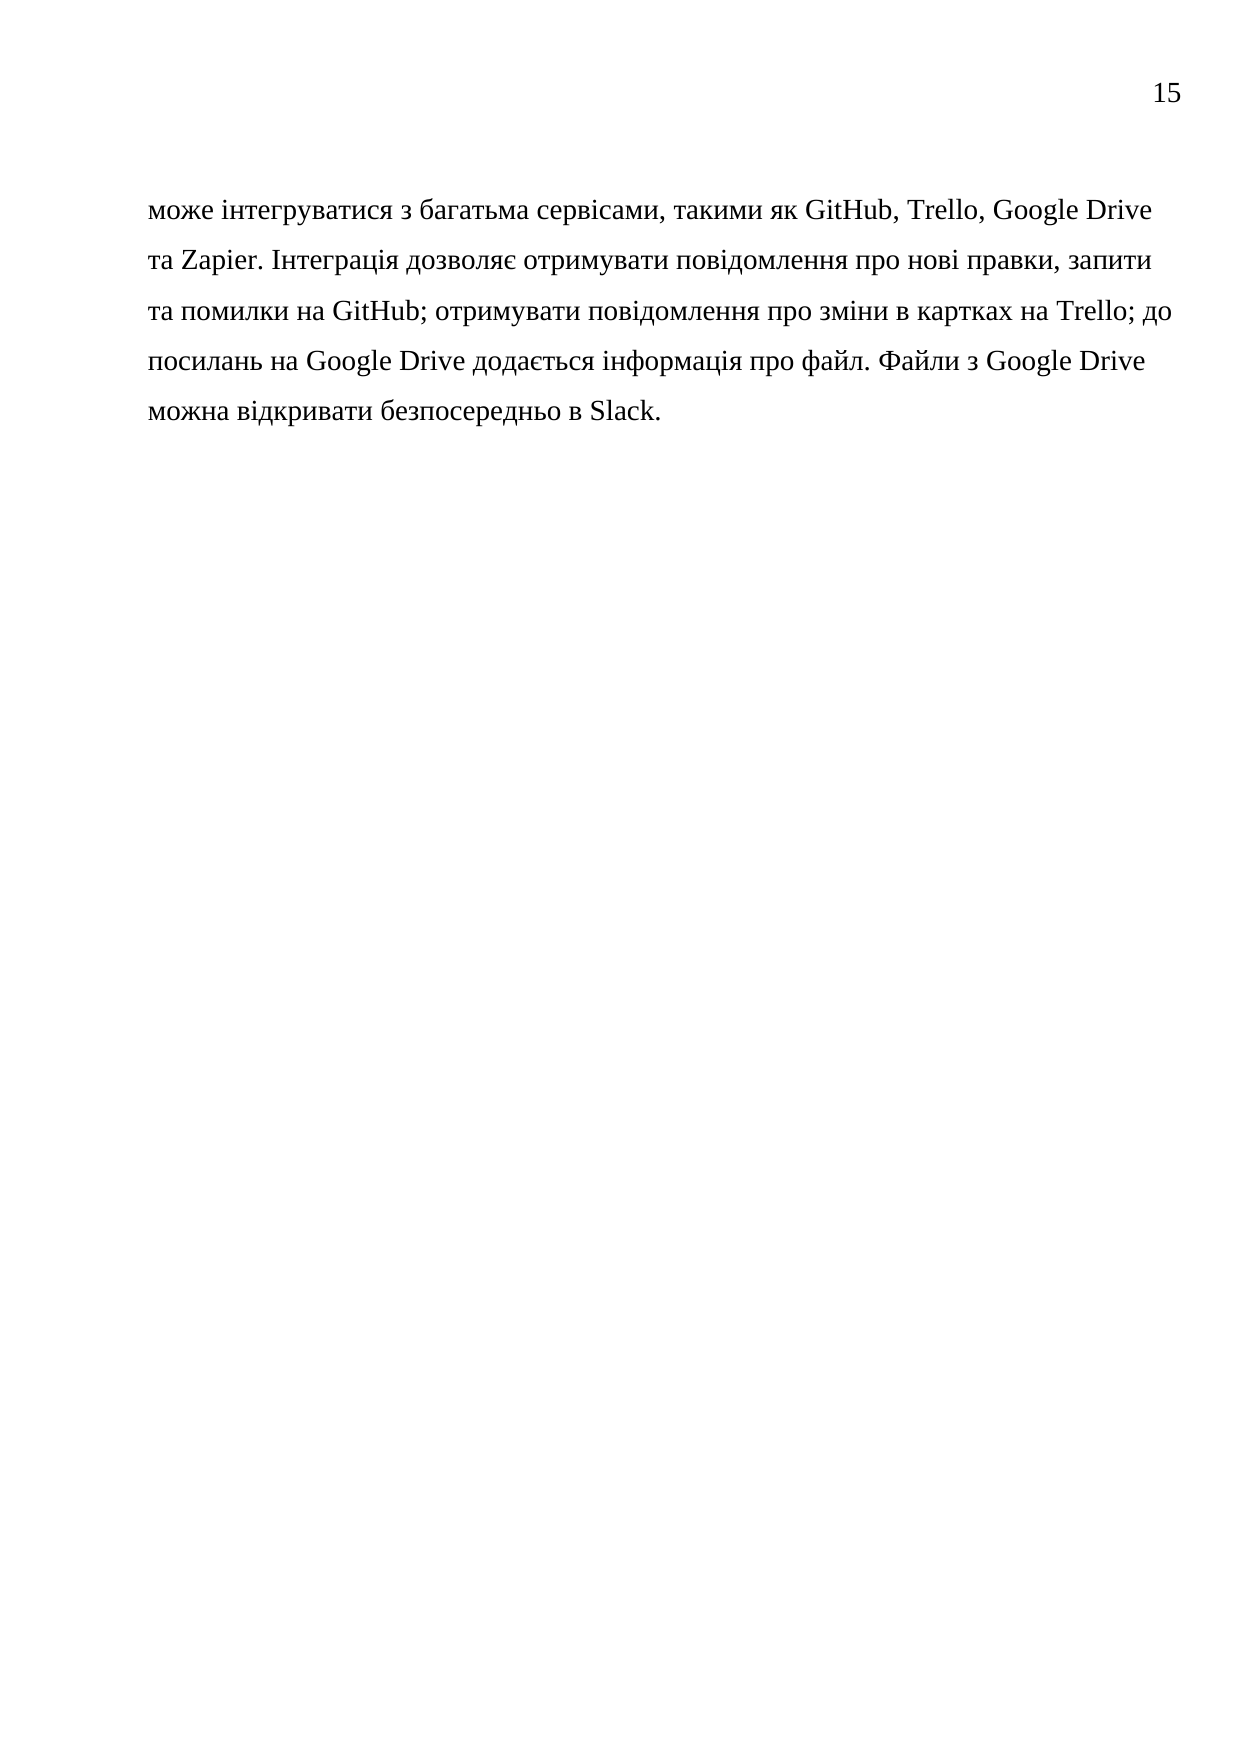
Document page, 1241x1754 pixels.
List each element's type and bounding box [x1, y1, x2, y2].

text [148, 192, 1181, 427]
